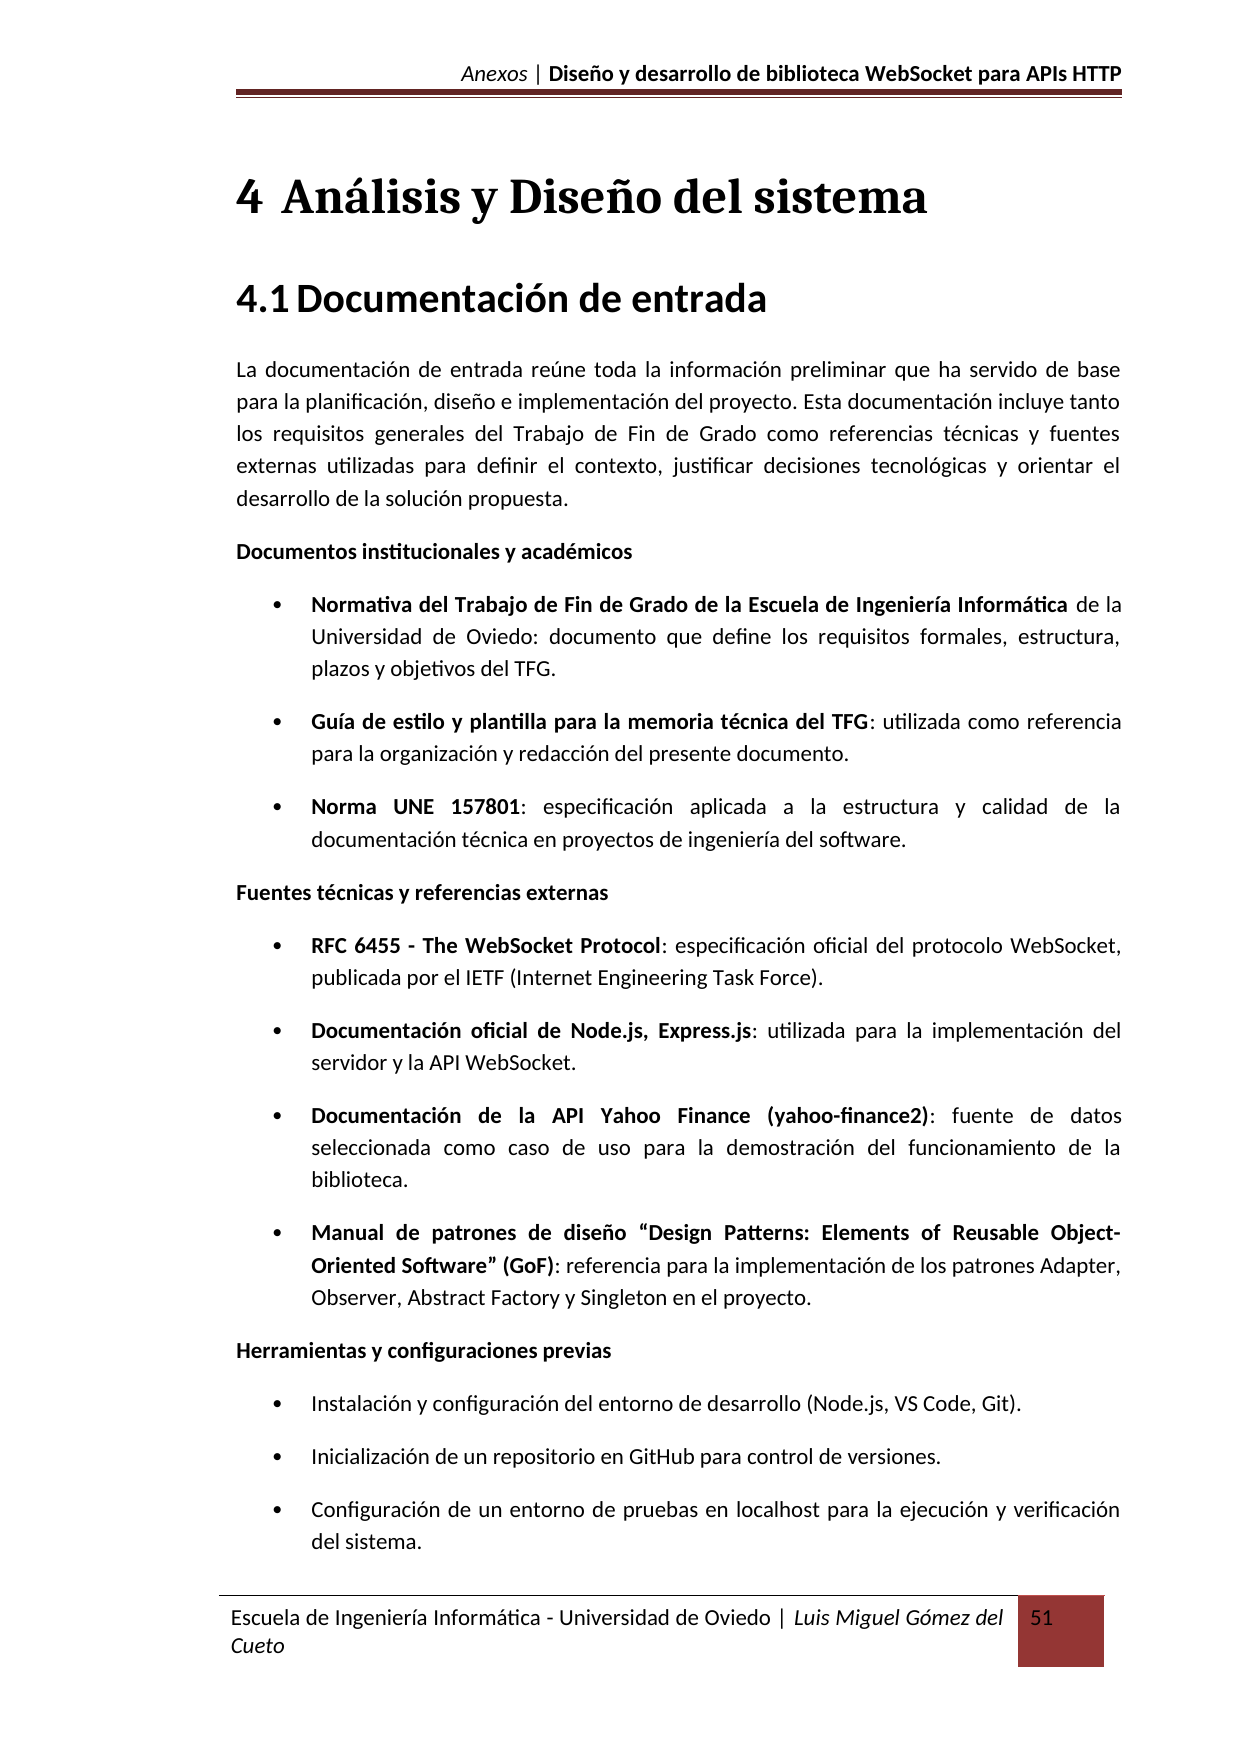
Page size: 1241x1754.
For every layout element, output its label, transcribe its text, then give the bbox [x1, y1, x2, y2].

list RFC 6455 - The WebSocket Protocol: especificación oficial del protocolo WebSocket, publicada por el IETF (Internet Engineering Task Force). [274, 931, 1122, 991]
subtitle Documentación de entrada [236, 272, 1122, 322]
text La documentación de entrada reúne toda la información preliminar que ha servido de base para la planificación, diseño e implementación del proyecto. Esta documentación incluye tanto los requisitos generales del Trabajo de Fin de Grado como referencias técnicas y fuentes externas utilizadas para definir el contexto, justificar decisiones tecnológicas y orientar el desarrollo de la solución propuesta. [236, 355, 1122, 512]
list Inicialización de un repositorio en GitHub para control de versiones. [274, 1442, 1122, 1470]
list Norma UNE 157801: especificación aplicada a la estructura y calidad de la documentación técnica en proyectos de ingeniería del software. [274, 792, 1122, 853]
list Documentación oficial de Node.js, Express.js: utilizada para la implementación del servidor y la API WebSocket. [274, 1016, 1122, 1076]
text Fuentes técnicas y referencias externas [236, 878, 1122, 906]
list Instalación y configuración del entorno de desarrollo (Node.js, VS Code, Git). [274, 1389, 1122, 1417]
text Herramientas y configuraciones previas [236, 1336, 1122, 1364]
list Configuración de un entorno de pruebas en localhost para la ejecución y verificación del sistema. [274, 1495, 1122, 1555]
subtitle Análisis y Diseño del sistema [236, 168, 1122, 226]
list Normativa del Trabajo de Fin de Grado de la Escuela de Ingeniería Informática de la Universidad de Oviedo: documento que define los requisitos formales, estructura, plazos y objetivos del TFG. [274, 590, 1122, 682]
text Documentos institucionales y académicos [236, 537, 1122, 565]
list Guía de estilo y plantilla para la memoria técnica del TFG: utilizada como referencia para la organización y redacción del presente documento. [274, 707, 1122, 767]
list Documentación de la API Yahoo Finance (yahoo-finance2): fuente de datos seleccionada como caso de uso para la demostración del funcionamiento de la biblioteca. [274, 1101, 1122, 1193]
list Manual de patrones de diseño “Design Patterns: Elements of Reusable Object-Oriented Software” (GoF): referencia para la implementación de los patrones Adapter, Observer, Abstract Factory y Singleton en el proyecto. [274, 1218, 1122, 1311]
